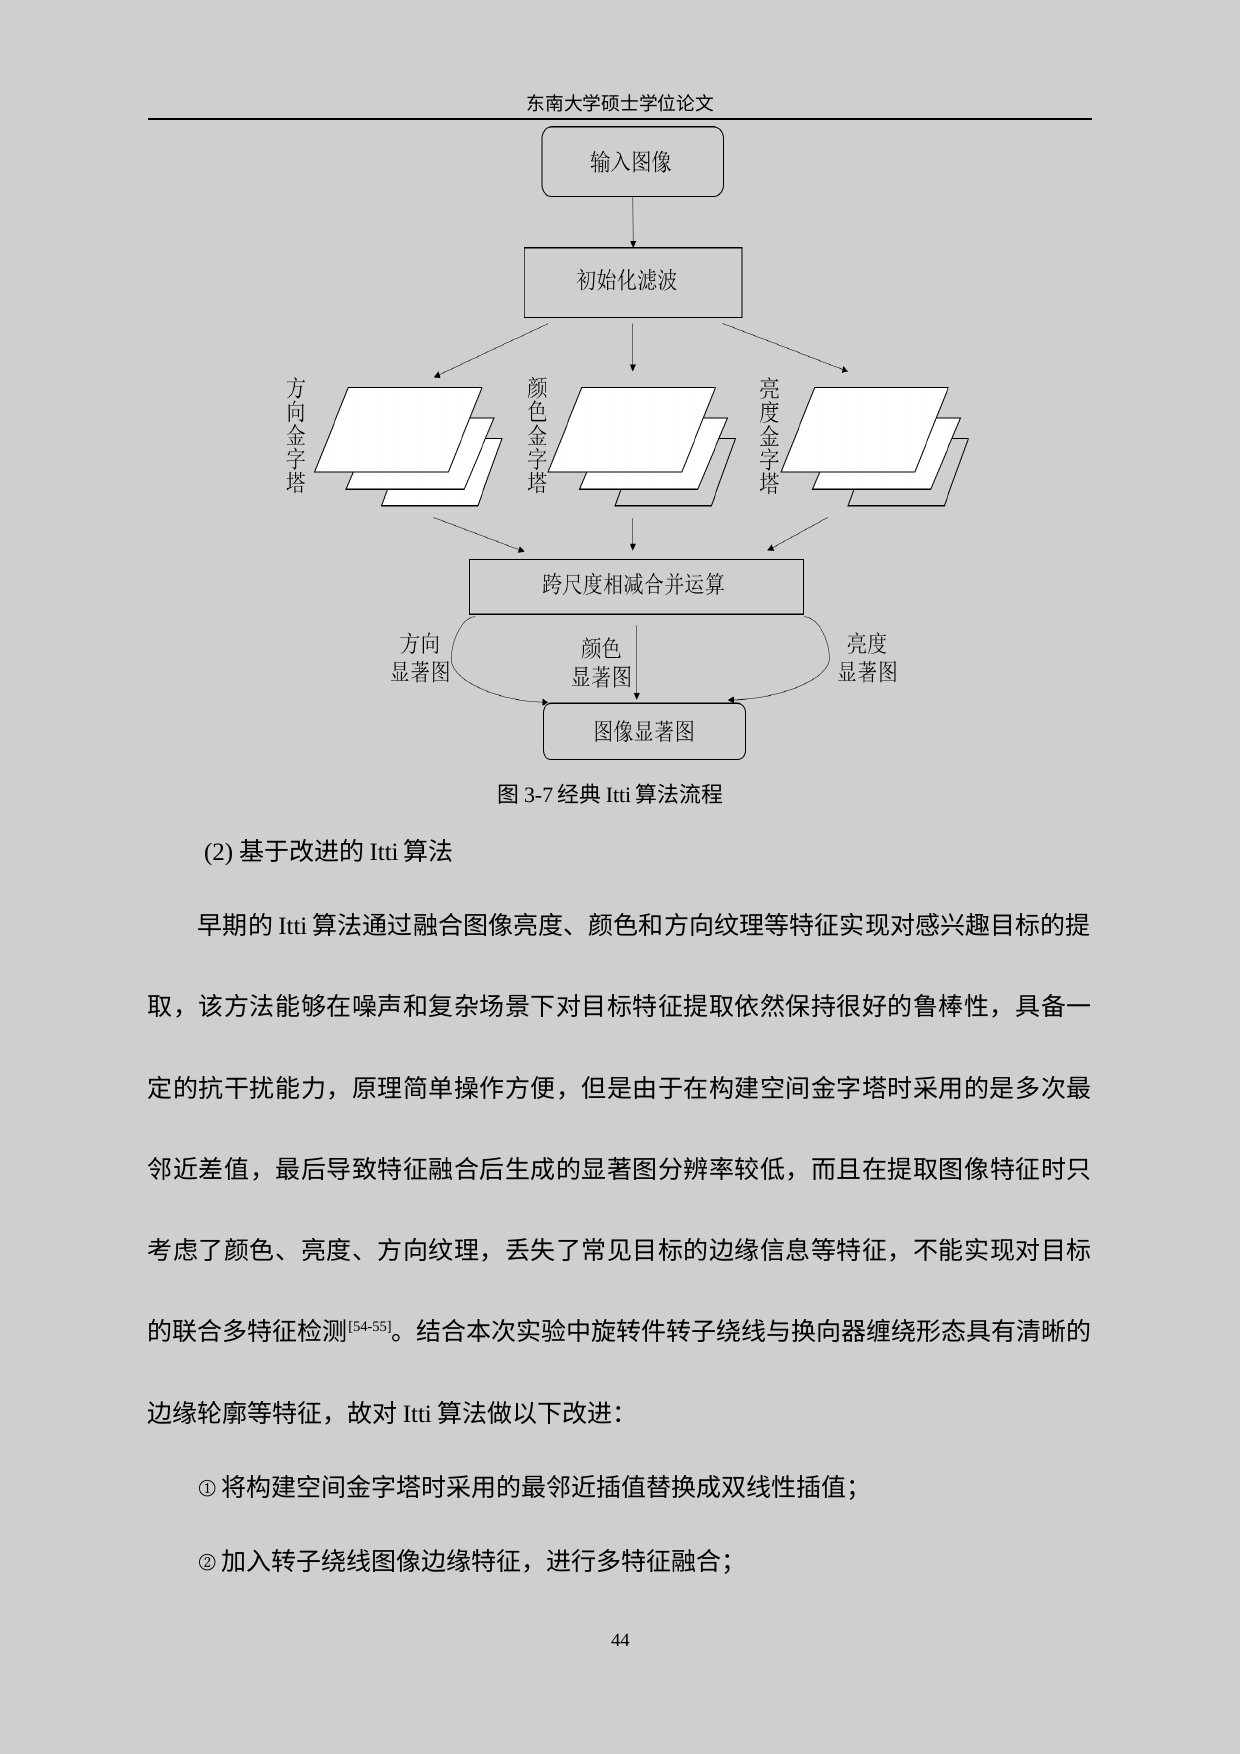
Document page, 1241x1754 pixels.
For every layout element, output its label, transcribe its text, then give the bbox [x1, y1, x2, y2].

text 早期的Itti算法通过融合图像亮度、颜色和方向纹理等特征实现对感兴趣目标的提取，该方法能够在噪声和复杂场景下对目标特征提取依然保持很好的鲁棒性，具备一定的抗干扰能力，原理简单操作方便，但是由于在构建空间金字塔时采用的是多次最邻近差值，最后导致特征融合后生成的显著图分辨率较低，而且在提取图像特征时只考虑了颜色、亮度、方向纹理，丢失了常见目标的边缘信息等特征，不能实现对目标的联合多特征检测[54-55]。结合本次实验中旋转件转子绕线与换向器缠绕形态具有清晰的边缘轮廓等特征，故对Itti算法做以下改进： [148, 891, 1092, 1444]
text ①将构建空间金字塔时采用的最邻近插值替换成双线性插值； [148, 1453, 1092, 1518]
picture [271, 126, 969, 760]
text 图3-7经典Itti算法流程 [148, 777, 1092, 809]
text ②加入转子绕线图像边缘特征，进行多特征融合； [148, 1527, 1092, 1592]
text (2) 基于改进的Itti算法 [148, 817, 1092, 882]
